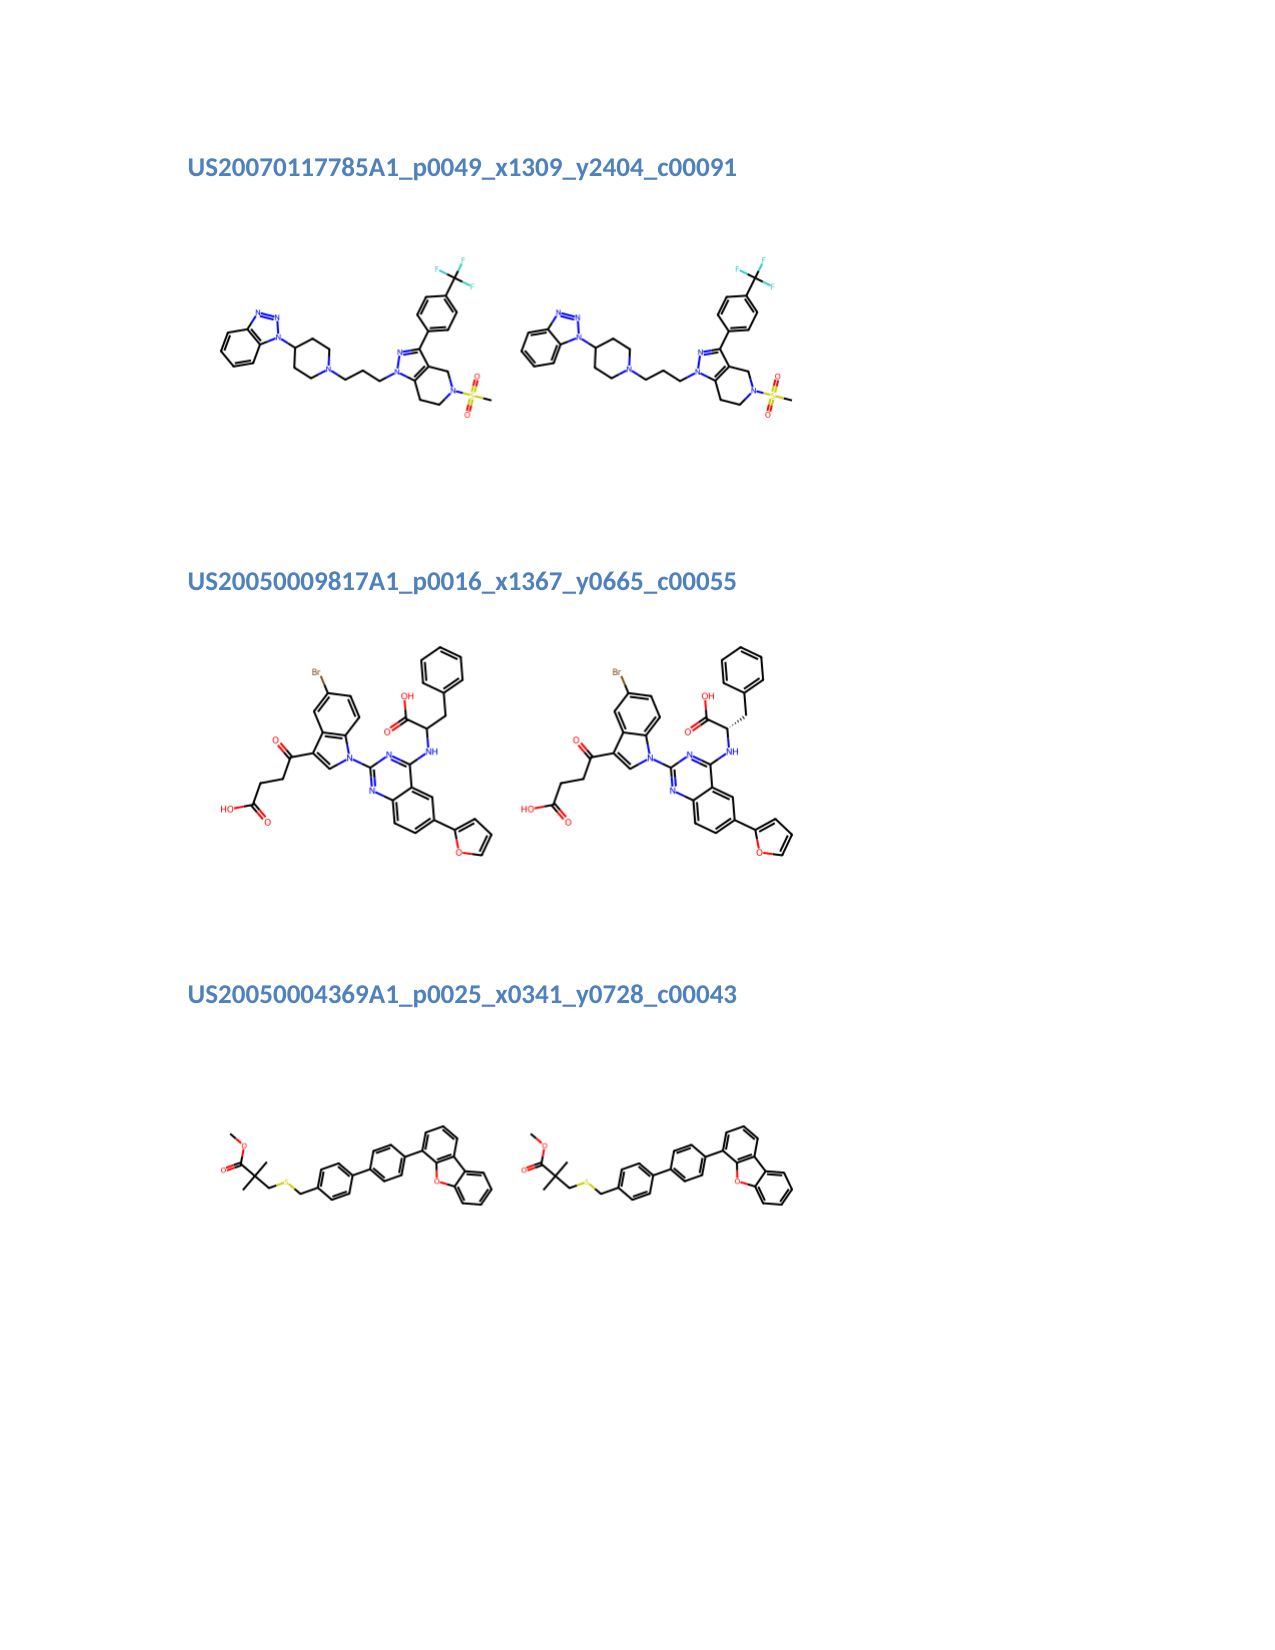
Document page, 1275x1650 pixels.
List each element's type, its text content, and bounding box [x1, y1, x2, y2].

subtitle US20070117785A1_p0049_x1309_y2404_c00091 [187, 150, 1087, 183]
picture [206, 601, 807, 902]
picture [206, 187, 807, 488]
picture [206, 1015, 807, 1316]
subtitle US20050009817A1_p0016_x1367_y0665_c00055 [187, 564, 1087, 597]
subtitle US20050004369A1_p0025_x0341_y0728_c00043 [187, 977, 1087, 1010]
